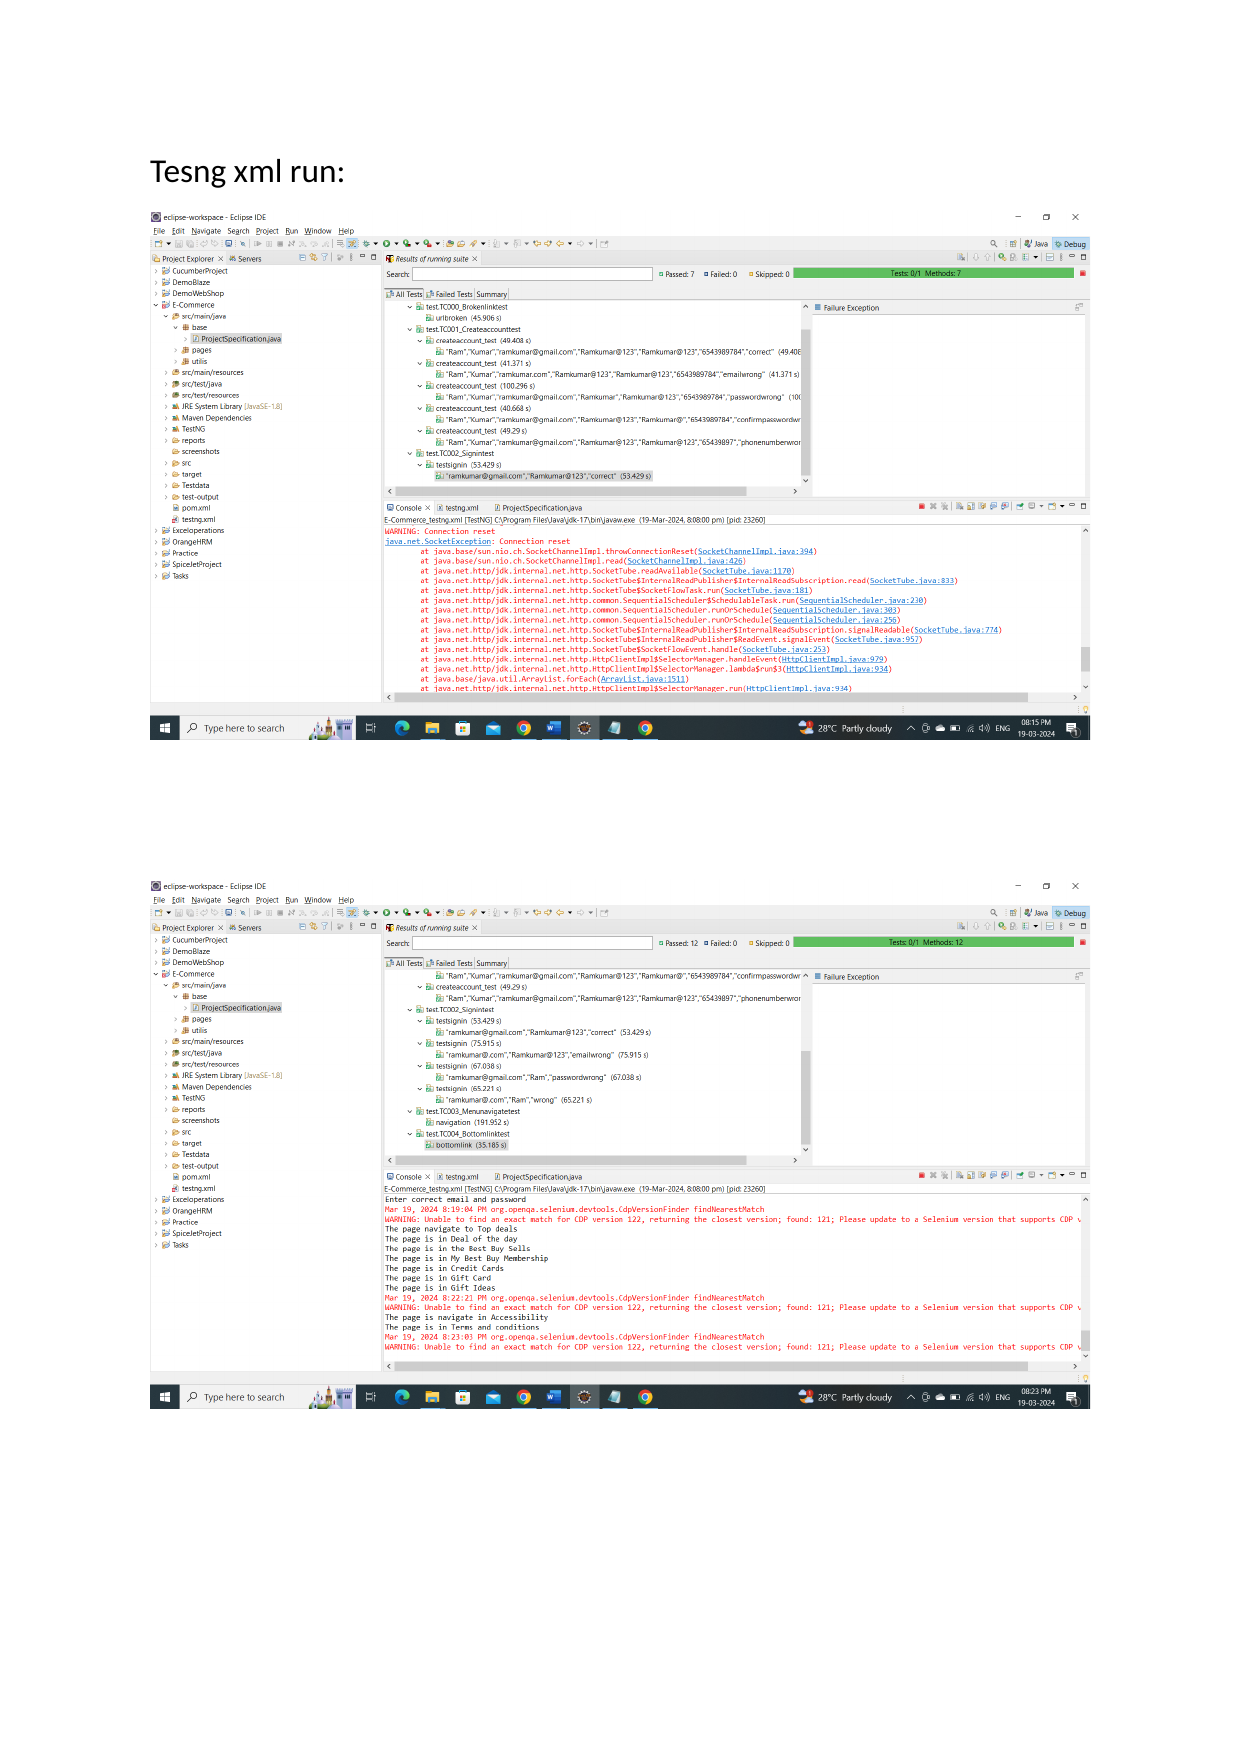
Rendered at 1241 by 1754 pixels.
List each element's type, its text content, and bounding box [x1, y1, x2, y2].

text Tesng xml run: [150, 150, 1090, 191]
picture [150, 879, 1091, 1409]
picture [150, 210, 1091, 740]
